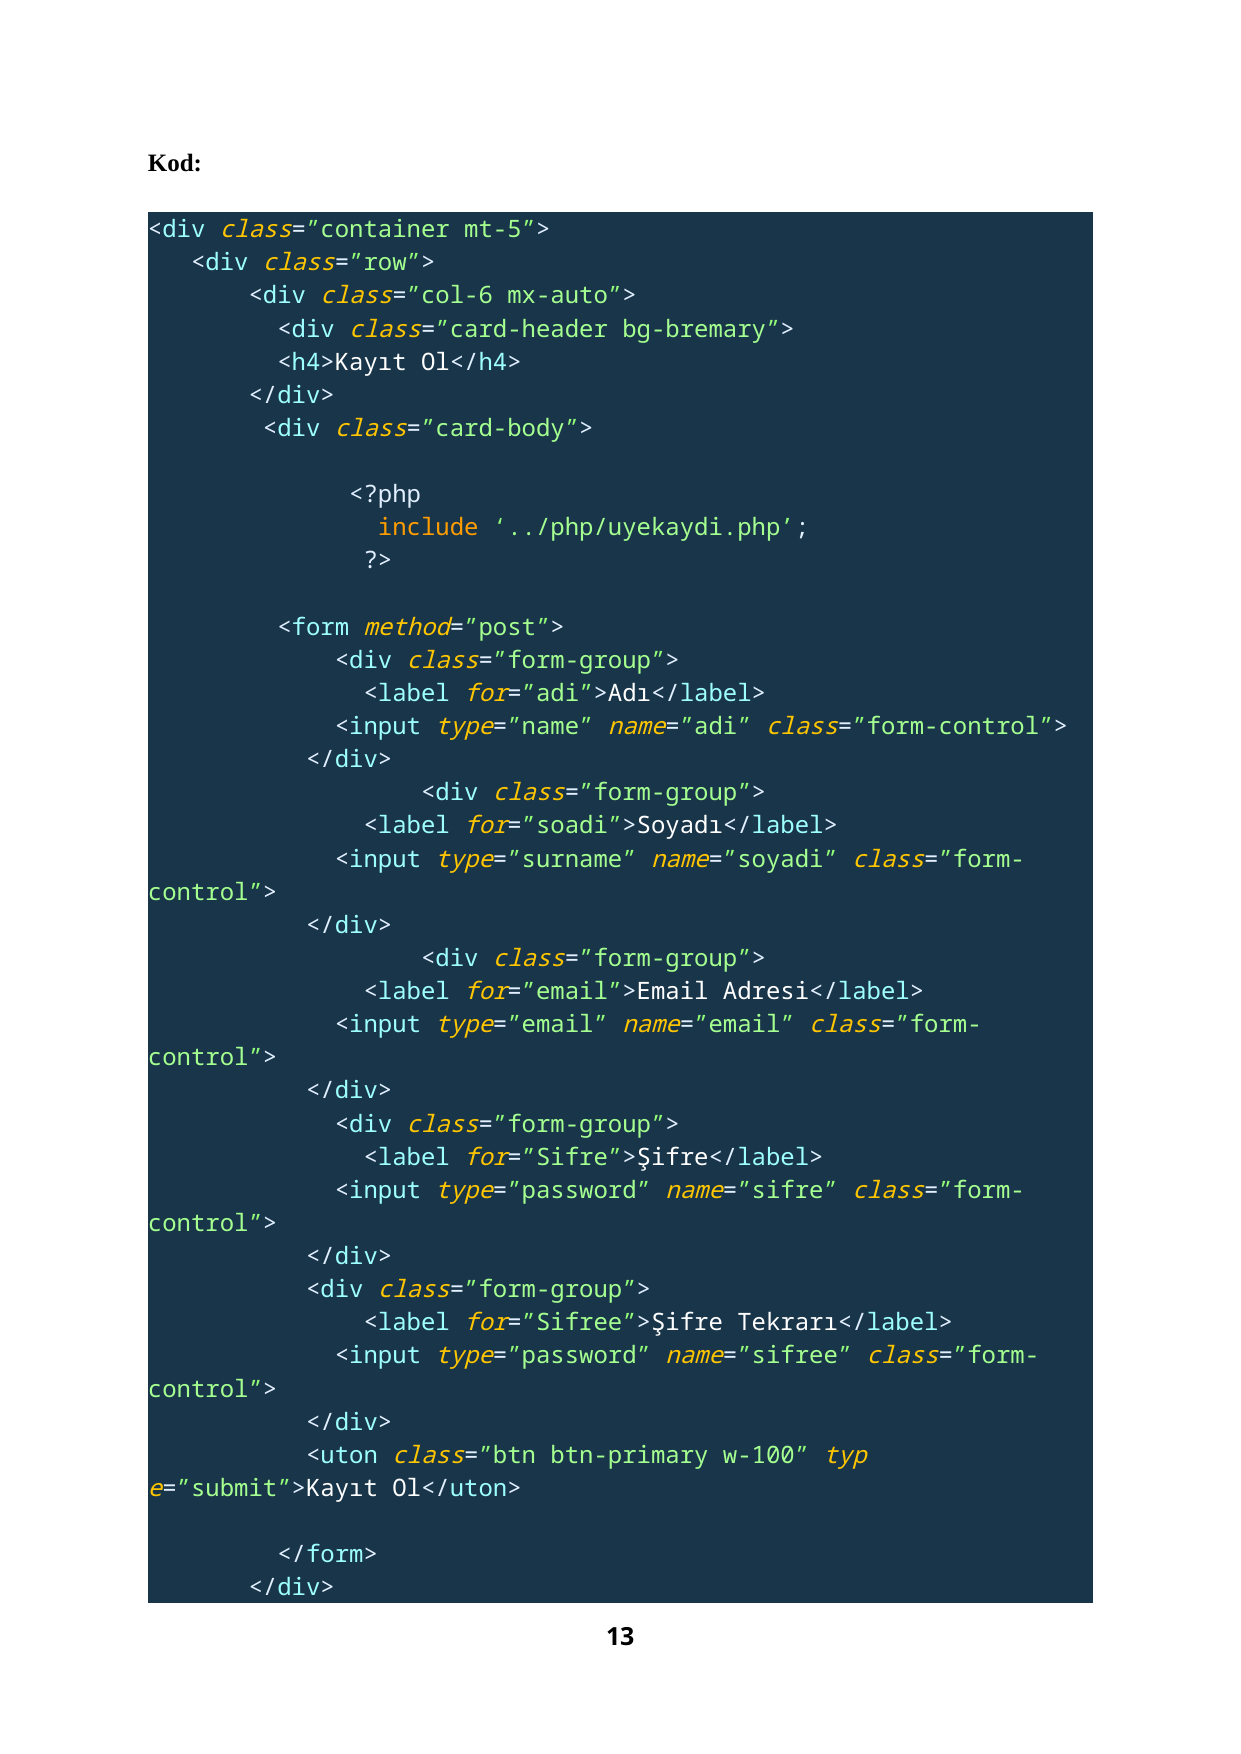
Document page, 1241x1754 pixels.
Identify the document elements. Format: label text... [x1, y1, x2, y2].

text <input type=”password” name=”sifre” class=”form-control”> [148, 1172, 1093, 1238]
text <div class=”form-group”> [148, 642, 1093, 675]
text <div class=”card-header bg-bremary”> [148, 311, 1093, 344]
text </div> [148, 377, 1093, 410]
text <input type=”name” name=”adi” class=”form-control”> [148, 708, 1093, 742]
text <div class=”container mt-5”> [148, 212, 1093, 245]
text <input type=”email” name=”email” class=”form-control”> [148, 1007, 1093, 1073]
text <input type=”surname” name=”soyadi” class=”form-control”> [148, 841, 1093, 907]
text <div class=”form-group”> [148, 1272, 1093, 1305]
text </div> [148, 1570, 1093, 1603]
text </div> [148, 907, 1093, 940]
text <uton class=”btn btn-primary w-100” type=”submit”>Kayıt Ol</uton> [148, 1437, 1093, 1503]
text <label for=”email”>Email Adresi</label> [148, 973, 1093, 1007]
text ?> [148, 543, 1093, 576]
text <?php [148, 477, 1093, 510]
text </div> [148, 1073, 1093, 1106]
text <div class=”card-body”> [148, 410, 1093, 443]
text </div> [148, 742, 1093, 775]
text Kod: [148, 148, 1093, 176]
text </div> [148, 1404, 1093, 1437]
text include ‘../php/uyekaydi.php’; [148, 510, 1093, 543]
text <div class=”form-group”> [148, 940, 1093, 973]
text <label for=”Sifre”>Şifre</label> [148, 1139, 1093, 1172]
text <h4>Kayıt Ol</h4> [148, 344, 1093, 377]
text <div class=”form-group”> [148, 775, 1093, 808]
text <label for=”adi”>Adı</label> [148, 675, 1093, 708]
text <input type=”password” name=”sifree” class=”form-control”> [148, 1338, 1093, 1404]
text <div class=”col-6 mx-auto”> [148, 278, 1093, 311]
text </div> [148, 1238, 1093, 1272]
text <label for=”soadi”>Soyadı</label> [148, 808, 1093, 841]
text </form> [148, 1537, 1093, 1570]
text <div class=”form-group”> [148, 1106, 1093, 1139]
text <div class=”row”> [148, 245, 1093, 278]
text <form method=”post”> [148, 609, 1093, 642]
text <label for=”Sifree”>Şifre Tekrarı</label> [148, 1305, 1093, 1338]
